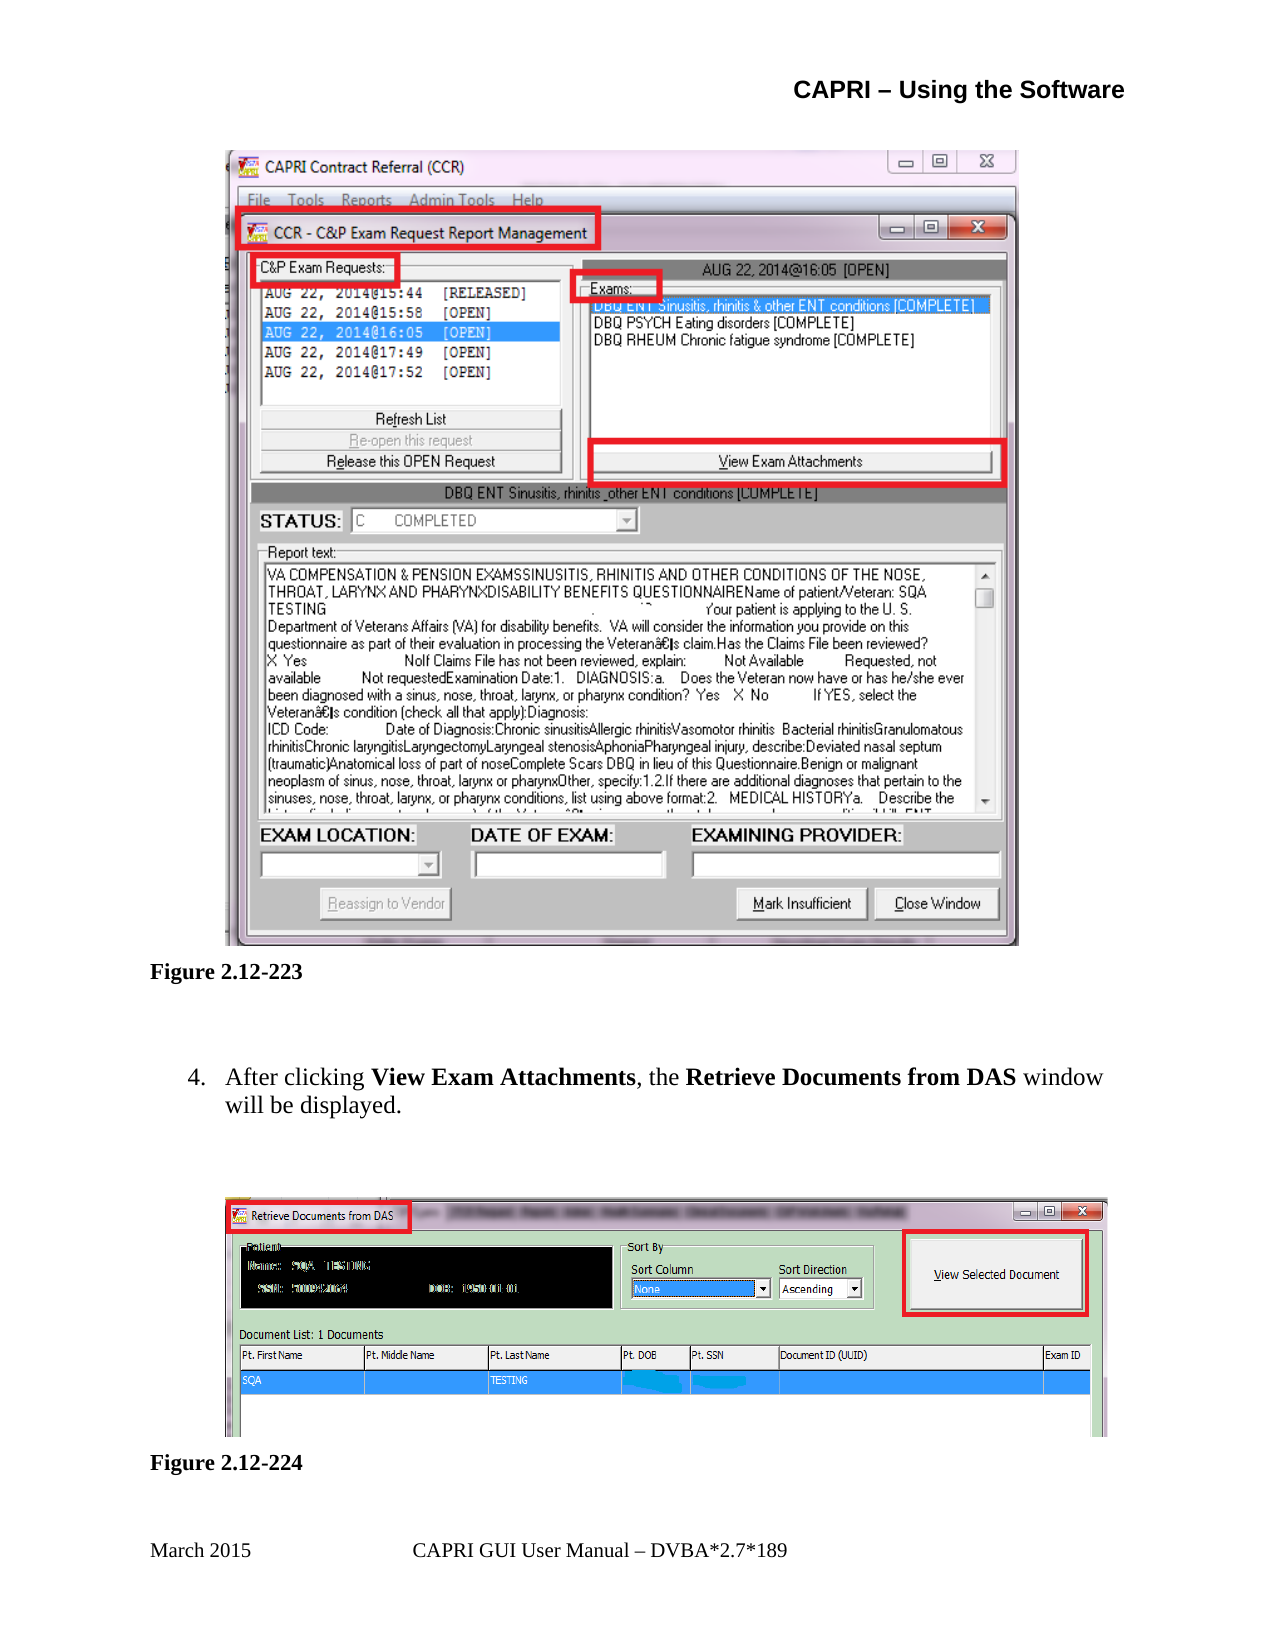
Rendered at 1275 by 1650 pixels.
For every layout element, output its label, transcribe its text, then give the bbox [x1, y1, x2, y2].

list After clicking View Exam Attachments, the Retrieve Documents from DAS window will be displayed. [187, 1062, 1125, 1119]
picture [225, 150, 1019, 946]
picture [225, 1197, 1108, 1437]
